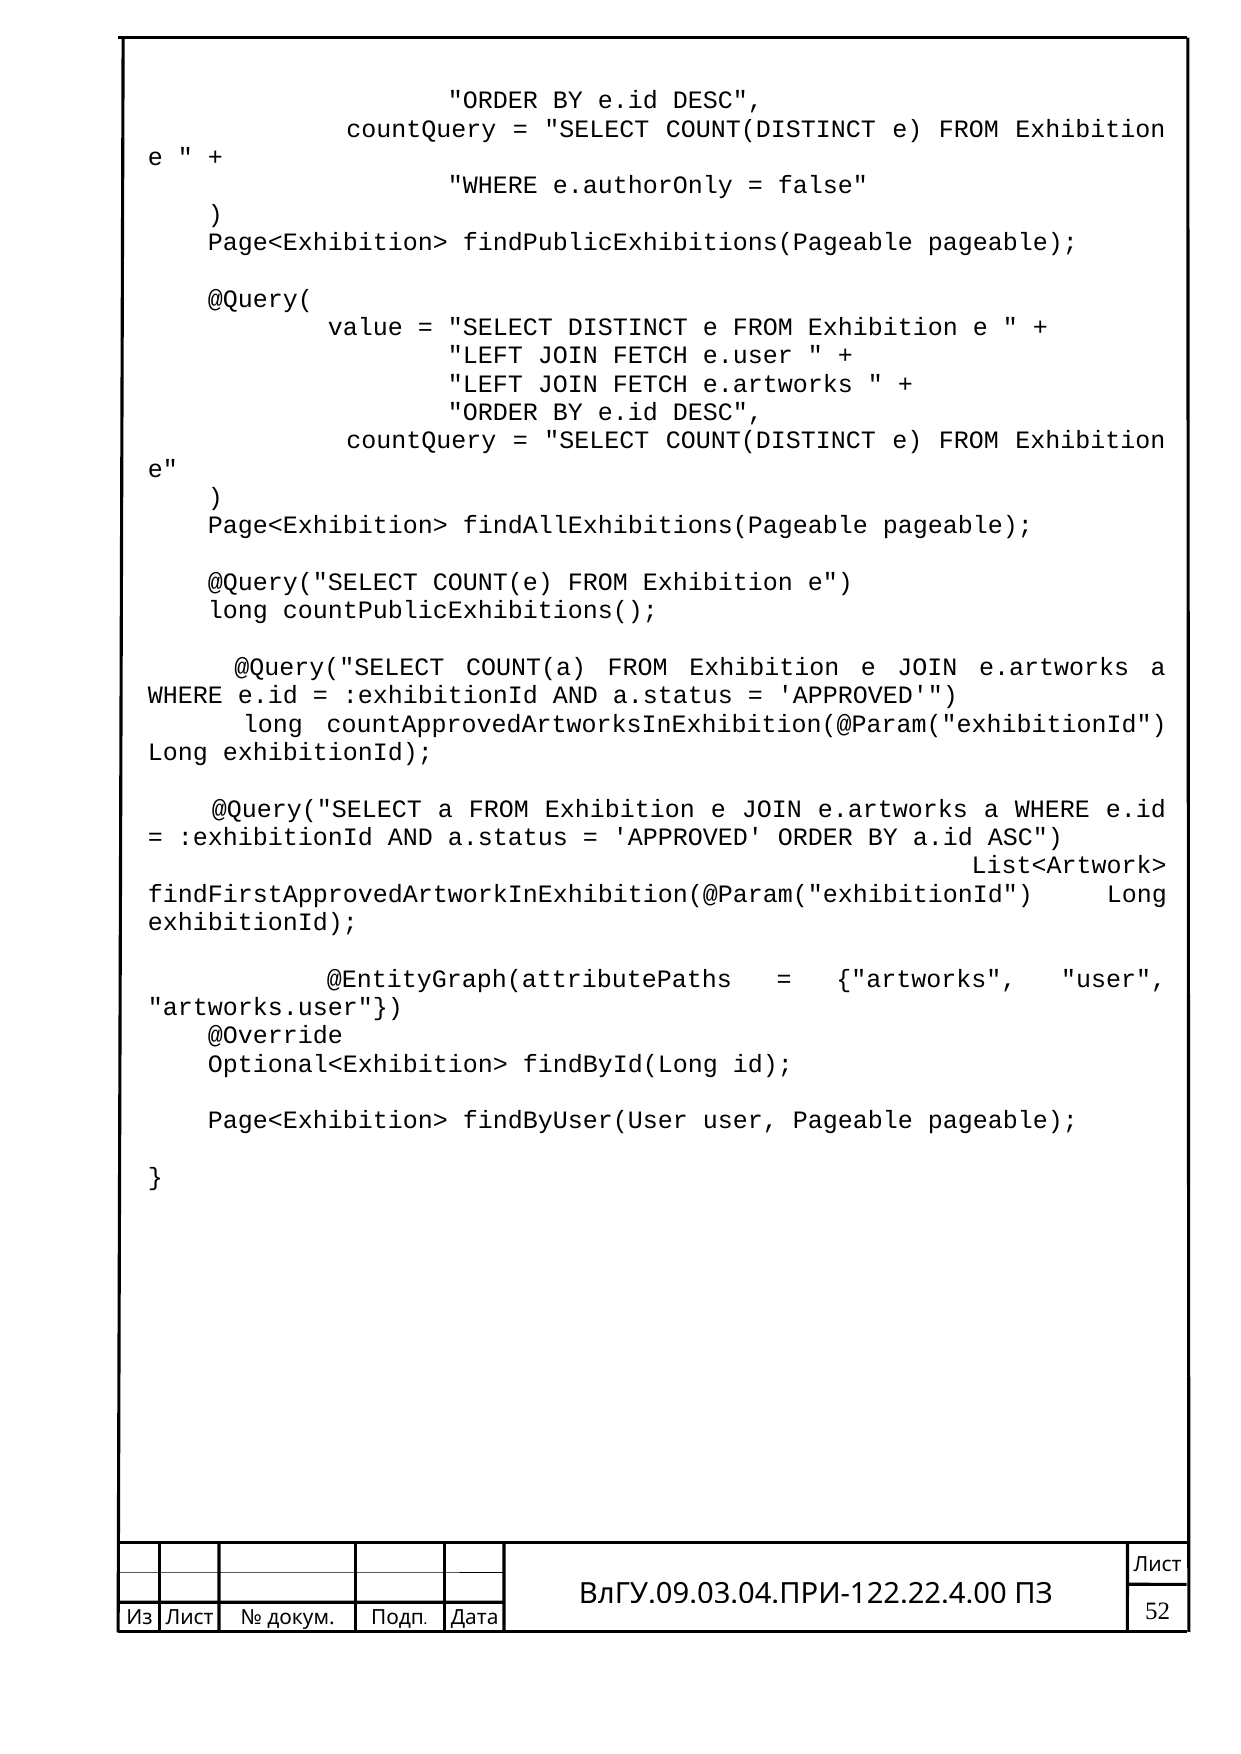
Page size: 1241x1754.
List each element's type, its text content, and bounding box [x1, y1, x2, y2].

text } [148, 1164, 1167, 1193]
text Optional<Exhibition> findById(Long id); [148, 1051, 1167, 1079]
text countQuery = "SELECT COUNT(DISTINCT e) FROM Exhibition e" [148, 428, 1167, 484]
text @Override [148, 1023, 1167, 1051]
text ) [148, 201, 1167, 229]
text @Query( [148, 286, 1167, 314]
text @EntityGraph(attributePaths = {"artworks", "user", "artworks.user"}) [148, 966, 1167, 1023]
text @Query("SELECT a FROM Exhibition e JOIN e.artworks a WHERE e.id = :exhibitionId AND a.status = 'APPROVED' ORDER BY a.id ASC") [148, 796, 1167, 853]
text value = "SELECT DISTINCT e FROM Exhibition e " + [148, 314, 1167, 343]
text List<Artwork> findFirstApprovedArtworkInExhibition(@Param("exhibitionId") Long exhibitionId); [148, 853, 1167, 938]
text "ORDER BY e.id DESC", [148, 88, 1167, 116]
text "LEFT JOIN FETCH e.user " + [148, 343, 1167, 371]
text countQuery = "SELECT COUNT(DISTINCT e) FROM Exhibition e " + [148, 116, 1167, 173]
text @Query("SELECT COUNT(e) FROM Exhibition e") [148, 569, 1167, 598]
text long countPublicExhibitions(); [148, 598, 1167, 626]
text "WHERE e.authorOnly = false" [148, 173, 1167, 201]
text ) [148, 484, 1167, 513]
text @Query("SELECT COUNT(a) FROM Exhibition e JOIN e.artworks a WHERE e.id = :exhibitionId AND a.status = 'APPROVED'") [148, 654, 1167, 711]
text Page<Exhibition> findAllExhibitions(Pageable pageable); [148, 513, 1167, 541]
text "LEFT JOIN FETCH e.artworks " + [148, 371, 1167, 399]
text long countApprovedArtworksInExhibition(@Param("exhibitionId") Long exhibitionId); [148, 711, 1167, 768]
text Page<Exhibition> findByUser(User user, Pageable pageable); [148, 1108, 1167, 1136]
text "ORDER BY e.id DESC", [148, 399, 1167, 428]
text Page<Exhibition> findPublicExhibitions(Pageable pageable); [148, 229, 1167, 258]
